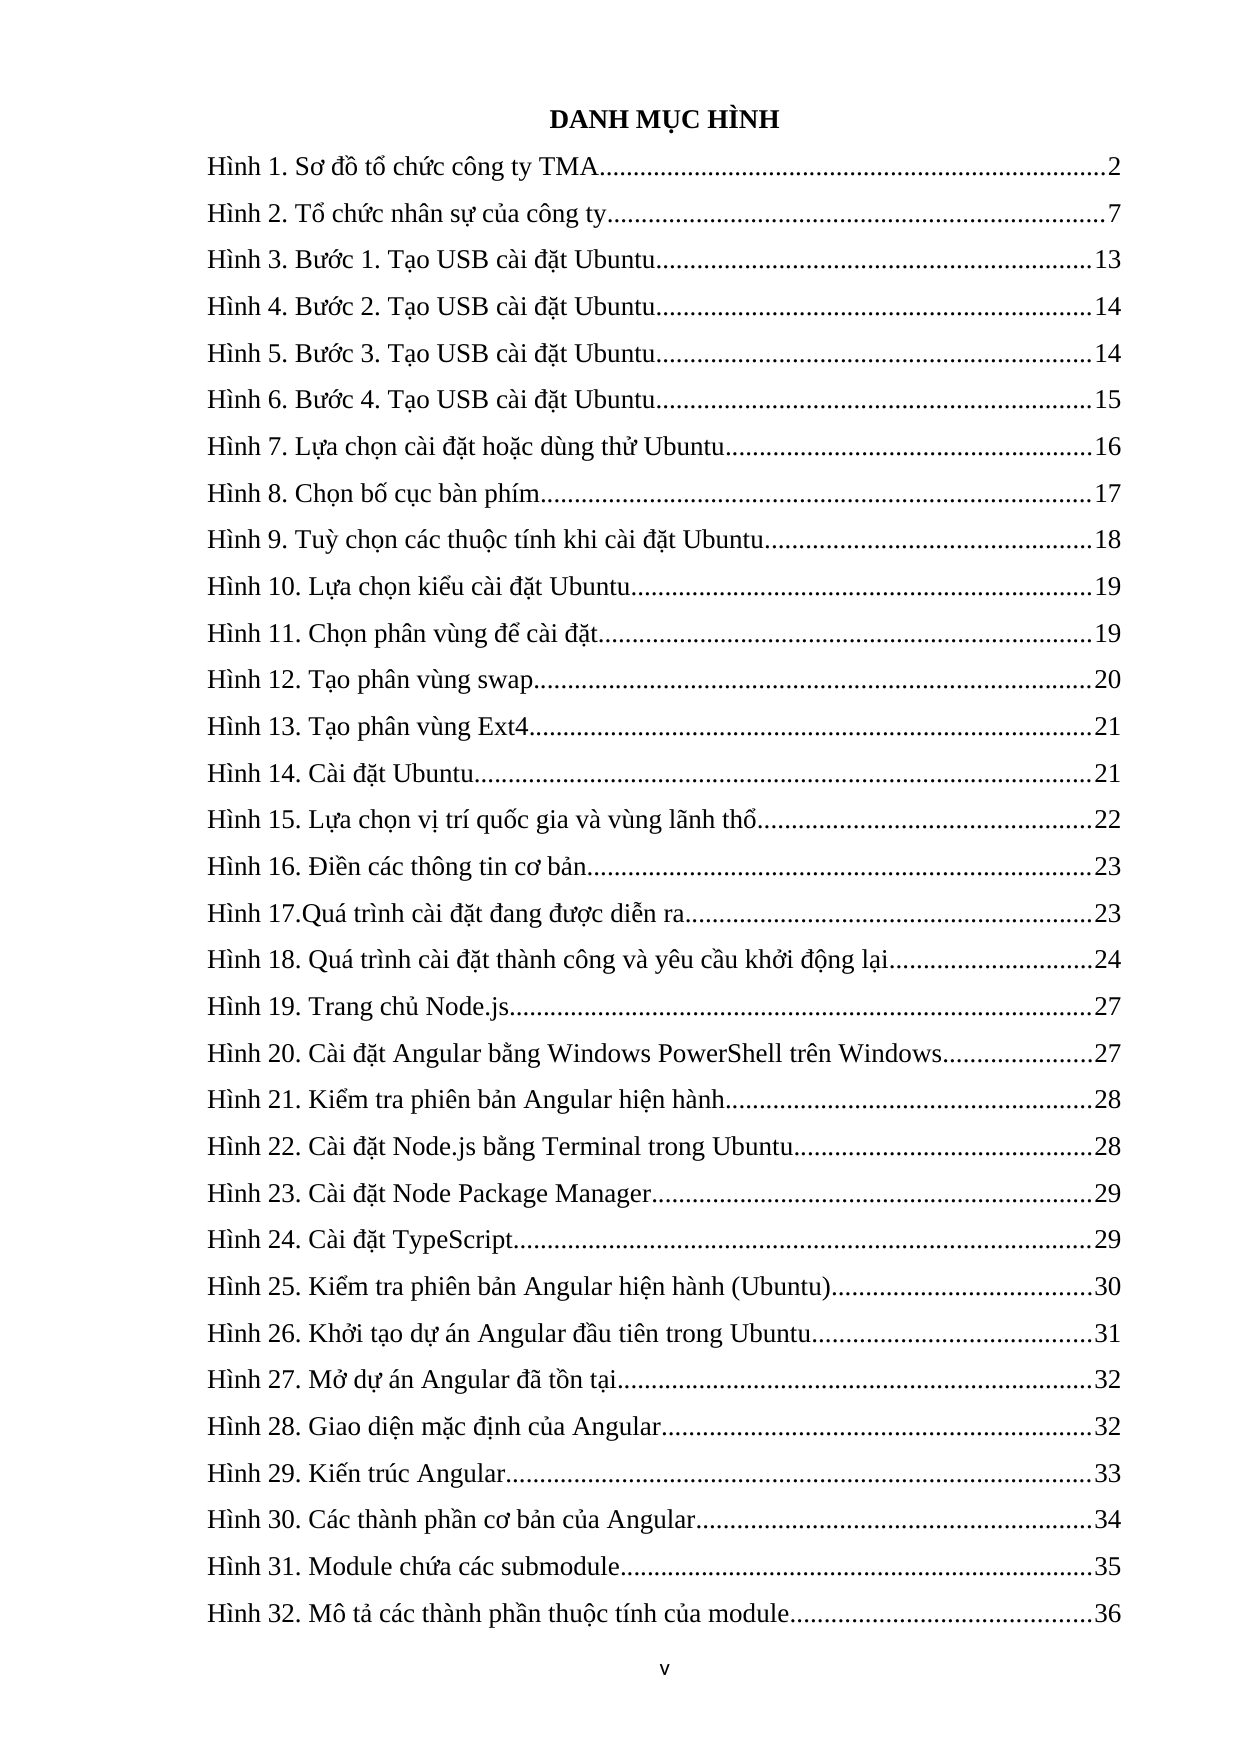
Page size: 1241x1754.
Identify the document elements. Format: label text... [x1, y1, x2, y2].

text Hình 7. Lựa chọn cài đặt hoặc dùng thử Ubuntu 16 [207, 430, 1122, 461]
text Hình 19. Trang chủ Node.js 27 [207, 990, 1122, 1021]
text Hình 1. Sơ đồ tổ chức công ty TMA 2 [207, 150, 1122, 181]
text DANH MỤC HÌNH [207, 103, 1122, 134]
text Hình 23. Cài đặt Node Package Manager 29 [207, 1177, 1122, 1208]
text Hình 31. Module chứa các submodule 35 [207, 1550, 1122, 1581]
text Hình 17.Quá trình cài đặt đang được diễn ra 23 [207, 897, 1122, 928]
text Hình 9. Tuỳ chọn các thuộc tính khi cài đặt Ubuntu 18 [207, 523, 1122, 554]
text Hình 26. Khởi tạo dự án Angular đầu tiên trong Ubuntu 31 [207, 1317, 1122, 1348]
text Hình 6. Bước 4. Tạo USB cài đặt Ubuntu 15 [207, 383, 1122, 414]
text Hình 29. Kiến trúc Angular 33 [207, 1457, 1122, 1488]
text Hình 28. Giao diện mặc định của Angular 32 [207, 1410, 1122, 1441]
text Hình 22. Cài đặt Node.js bằng Terminal trong Ubuntu 28 [207, 1130, 1122, 1161]
text Hình 13. Tạo phân vùng Ext4 21 [207, 710, 1122, 741]
text Hình 14. Cài đặt Ubuntu 21 [207, 757, 1122, 788]
text Hình 25. Kiểm tra phiên bản Angular hiện hành (Ubuntu) 30 [207, 1270, 1122, 1301]
text Hình 3. Bước 1. Tạo USB cài đặt Ubuntu 13 [207, 243, 1122, 274]
text Hình 8. Chọn bố cục bàn phím 17 [207, 477, 1122, 508]
text Hình 32. Mô tả các thành phần thuộc tính của module 36 [207, 1597, 1122, 1628]
text Hình 2. Tổ chức nhân sự của công ty 7 [207, 197, 1122, 228]
text Hình 27. Mở dự án Angular đã tồn tại 32 [207, 1363, 1122, 1394]
text Hình 21. Kiểm tra phiên bản Angular hiện hành 28 [207, 1083, 1122, 1114]
text Hình 12. Tạo phân vùng swap 20 [207, 663, 1122, 694]
text Hình 20. Cài đặt Angular bằng Windows PowerShell trên Windows 27 [207, 1037, 1122, 1068]
text Hình 24. Cài đặt TypeScript 29 [207, 1223, 1122, 1254]
text Hình 5. Bước 3. Tạo USB cài đặt Ubuntu 14 [207, 337, 1122, 368]
text Hình 11. Chọn phân vùng để cài đặt 19 [207, 617, 1122, 648]
text Hình 18. Quá trình cài đặt thành công và yêu cầu khởi động lại 24 [207, 943, 1122, 974]
text Hình 10. Lựa chọn kiểu cài đặt Ubuntu 19 [207, 570, 1122, 601]
text Hình 4. Bước 2. Tạo USB cài đặt Ubuntu 14 [207, 290, 1122, 321]
text Hình 30. Các thành phần cơ bản của Angular 34 [207, 1503, 1122, 1534]
text Hình 16. Điền các thông tin cơ bản 23 [207, 850, 1122, 881]
text Hình 15. Lựa chọn vị trí quốc gia và vùng lãnh thổ 22 [207, 803, 1122, 834]
